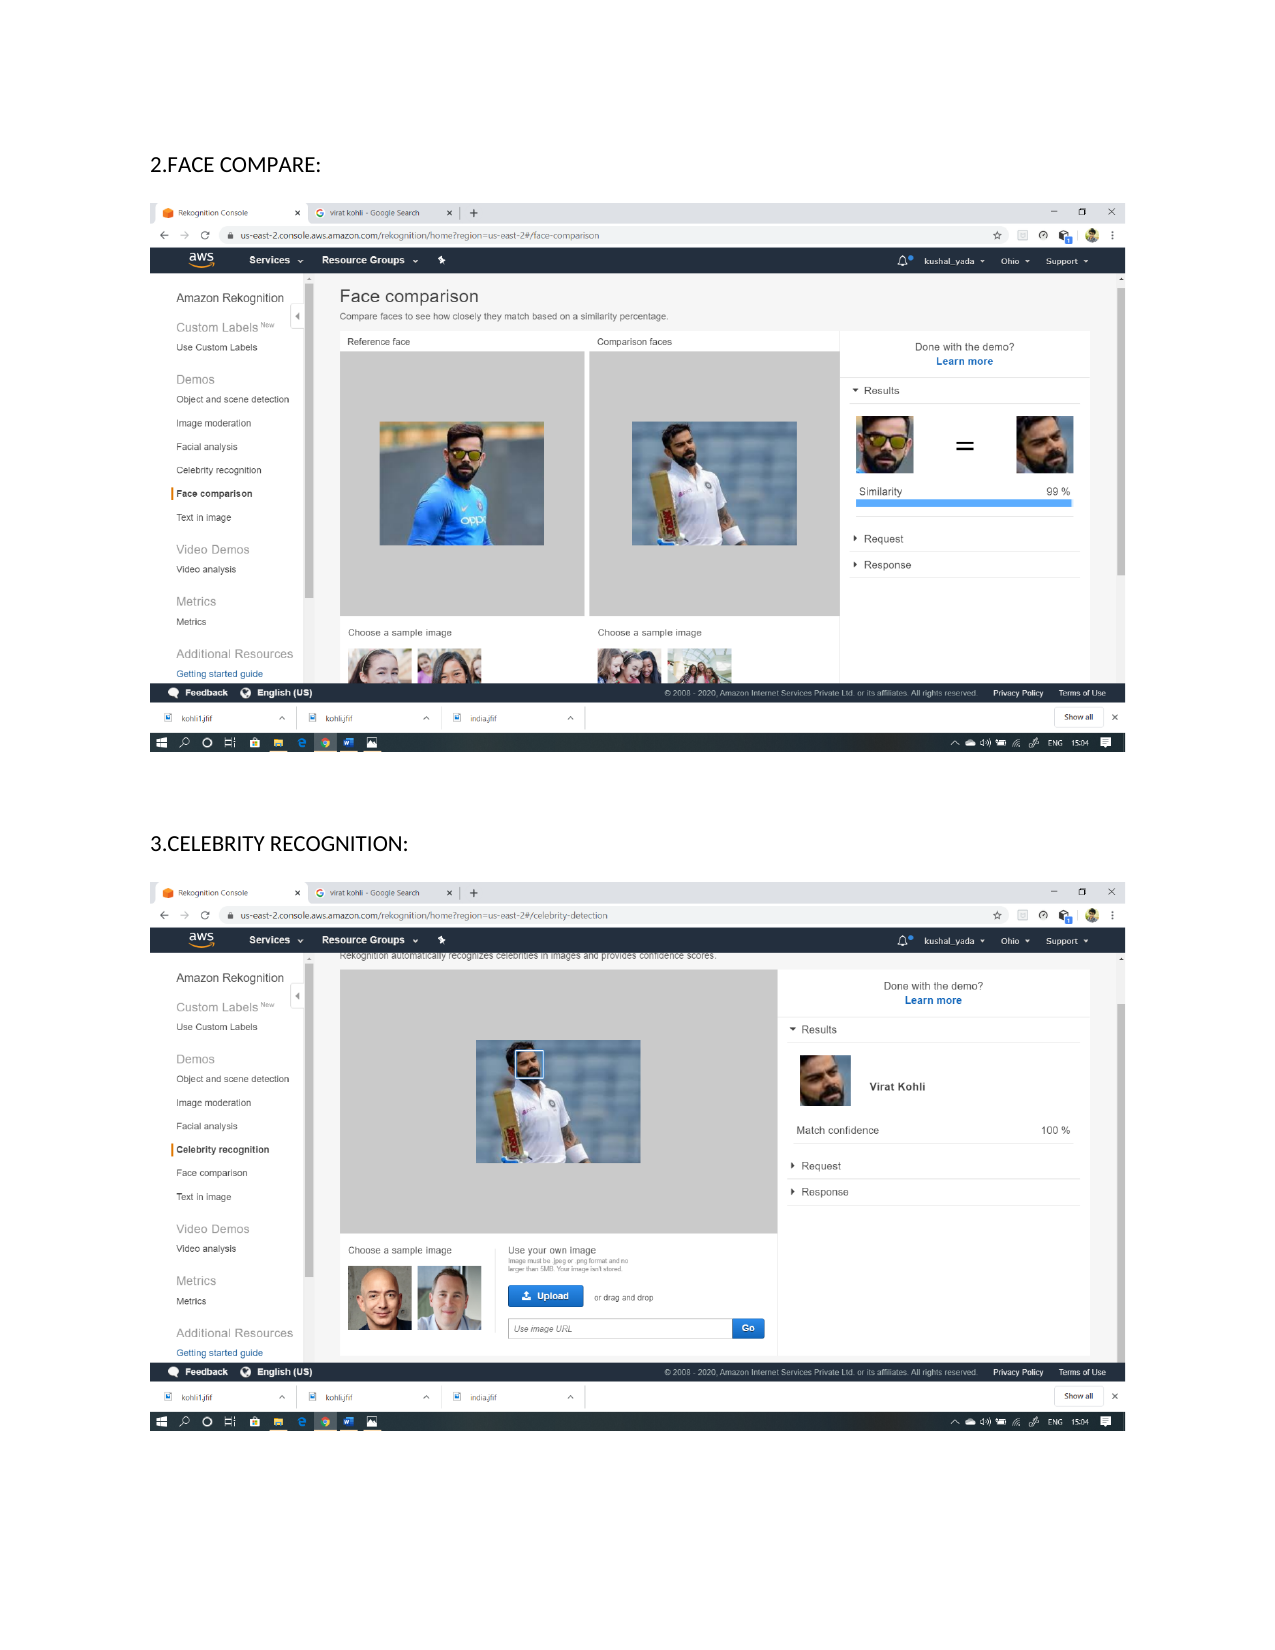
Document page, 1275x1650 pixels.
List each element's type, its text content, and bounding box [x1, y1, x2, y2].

text 3.CELEBRITY RECOGNITION: [150, 829, 1125, 857]
picture [150, 882, 1125, 1431]
text 2.FACE COMPARE: [150, 150, 1125, 178]
picture [150, 203, 1125, 752]
